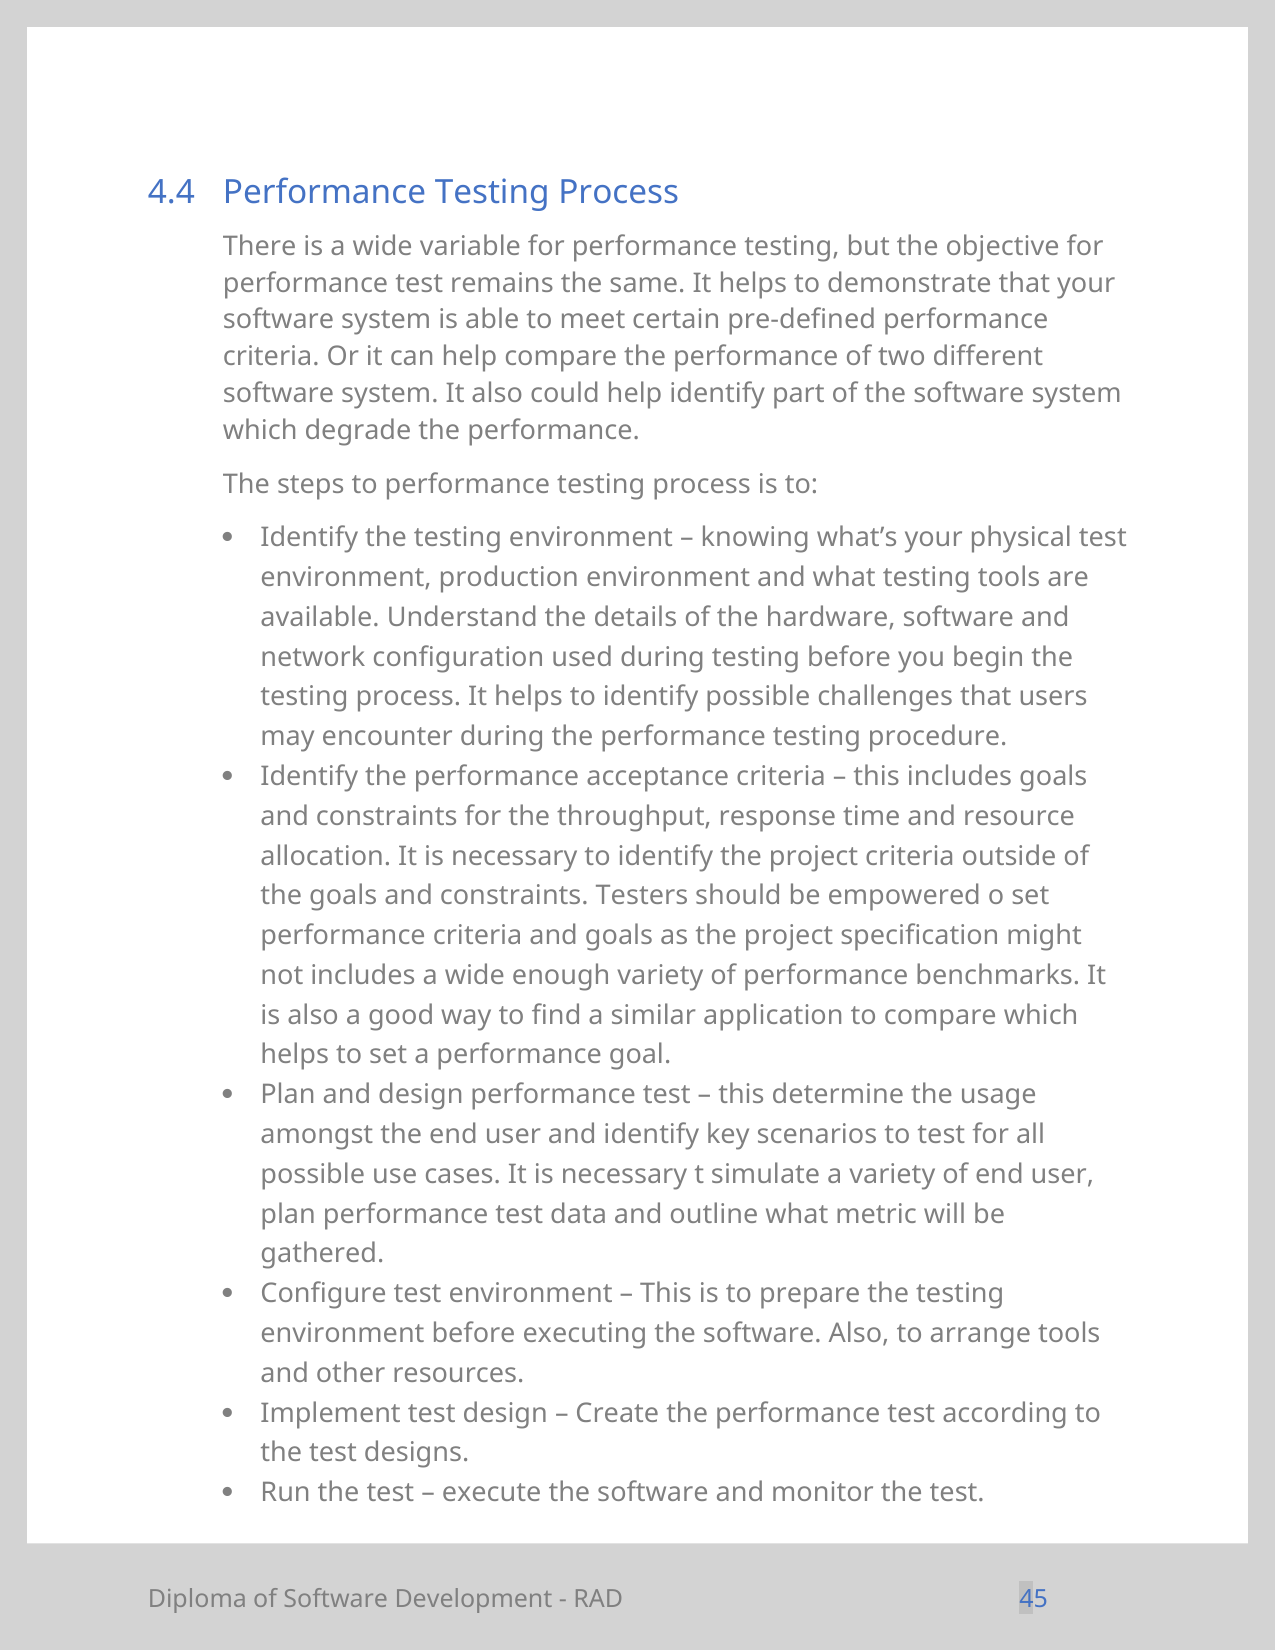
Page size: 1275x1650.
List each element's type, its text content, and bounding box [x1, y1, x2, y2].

list Plan and design performance test – this determine the usage amongst the end user and identify key scenarios to test for all possible use cases. It is necessary t simulate a variety of end user, plan performance test data and outline what metric will be gathered. [223, 1075, 1127, 1271]
text There is a wide variable for performance testing, but the objective for performance test remains the same. It helps to demonstrate that your software system is able to meet certain pre-defined performance criteria. Or it can help compare the performance of two different software system. It also could help identify part of the software system which degrade the performance. [223, 226, 1127, 447]
subtitle 4.4 Performance Testing Process [148, 168, 1127, 214]
list Identify the performance acceptance criteria – this includes goals and constraints for the throughput, response time and resource allocation. It is necessary to identify the project criteria outside of the goals and constraints. Testers should be empowered o set performance criteria and goals as the project specification might not includes a wide enough variety of performance benchmarks. It is also a good way to find a similar application to compare which helps to set a performance goal. [223, 756, 1127, 1072]
list Implement test design – Create the performance test according to the test designs. [223, 1393, 1127, 1470]
list Identify the testing environment – knowing what’s your physical test environment, production environment and what testing tools are available. Understand the details of the hardware, software and network configuration used during testing before you begin the testing process. It helps to identify possible challenges that users may encounter during the performance testing procedure. [223, 518, 1127, 753]
text The steps to performance testing process is to: [148, 464, 1127, 501]
list Run the test – execute the software and monitor the test. [223, 1473, 1127, 1509]
list Configure test environment – This is to prepare the testing environment before executing the software. Also, to arrange tools and other resources. [223, 1274, 1127, 1390]
